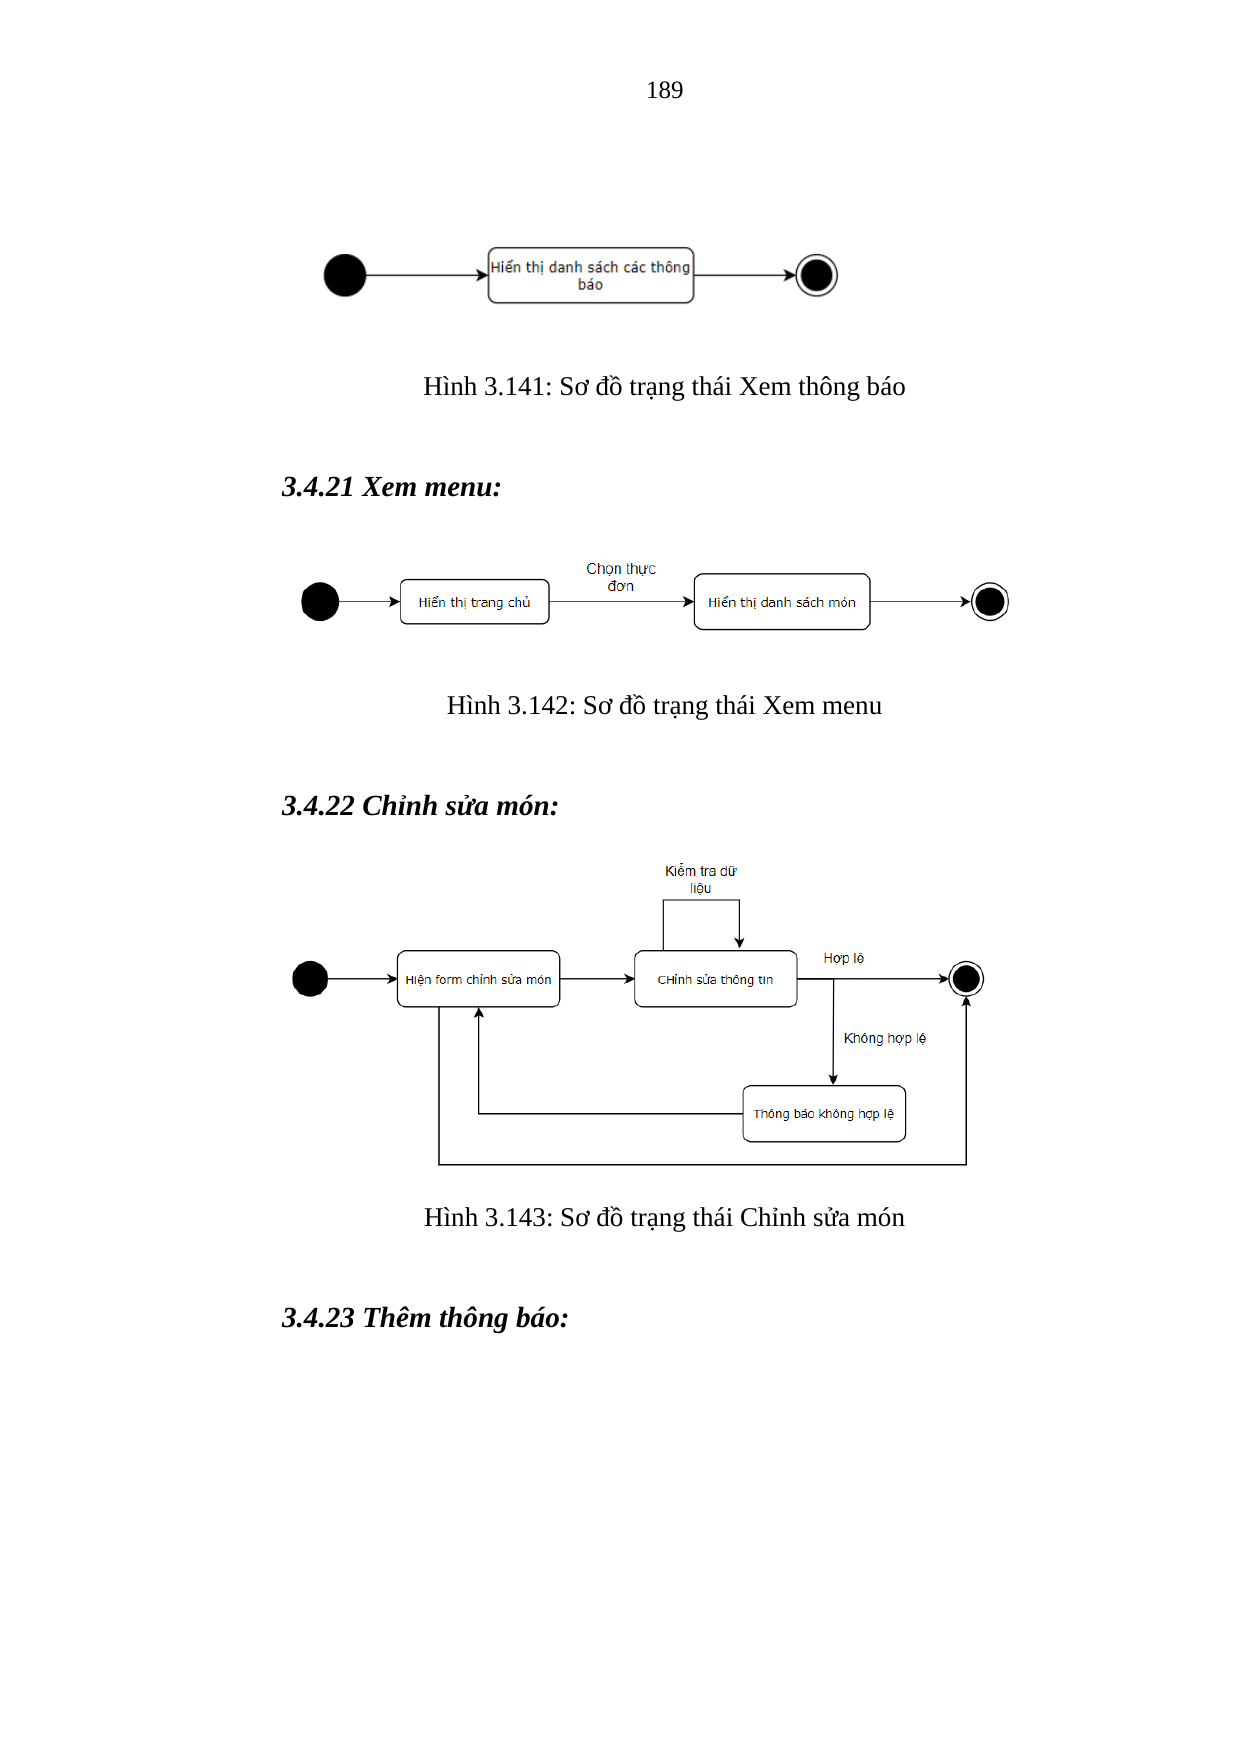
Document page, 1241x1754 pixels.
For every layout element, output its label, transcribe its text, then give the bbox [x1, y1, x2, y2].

text Hình 3.143: Sơ đồ trạng thái Chỉnh sửa món [207, 1201, 1122, 1232]
picture [281, 518, 1040, 674]
text 3.4.22 Chỉnh sửa món: [207, 788, 1122, 821]
text Hình 3.142: Sơ đồ trạng thái Xem menu [207, 689, 1122, 720]
text 3.4.23 Thêm thông báo: [207, 1300, 1122, 1333]
text 3.4.21 Xem menu: [207, 469, 1122, 502]
picture [281, 206, 975, 355]
picture [281, 837, 1015, 1186]
text Hình 3.141: Sơ đồ trạng thái Xem thông báo [207, 370, 1122, 401]
